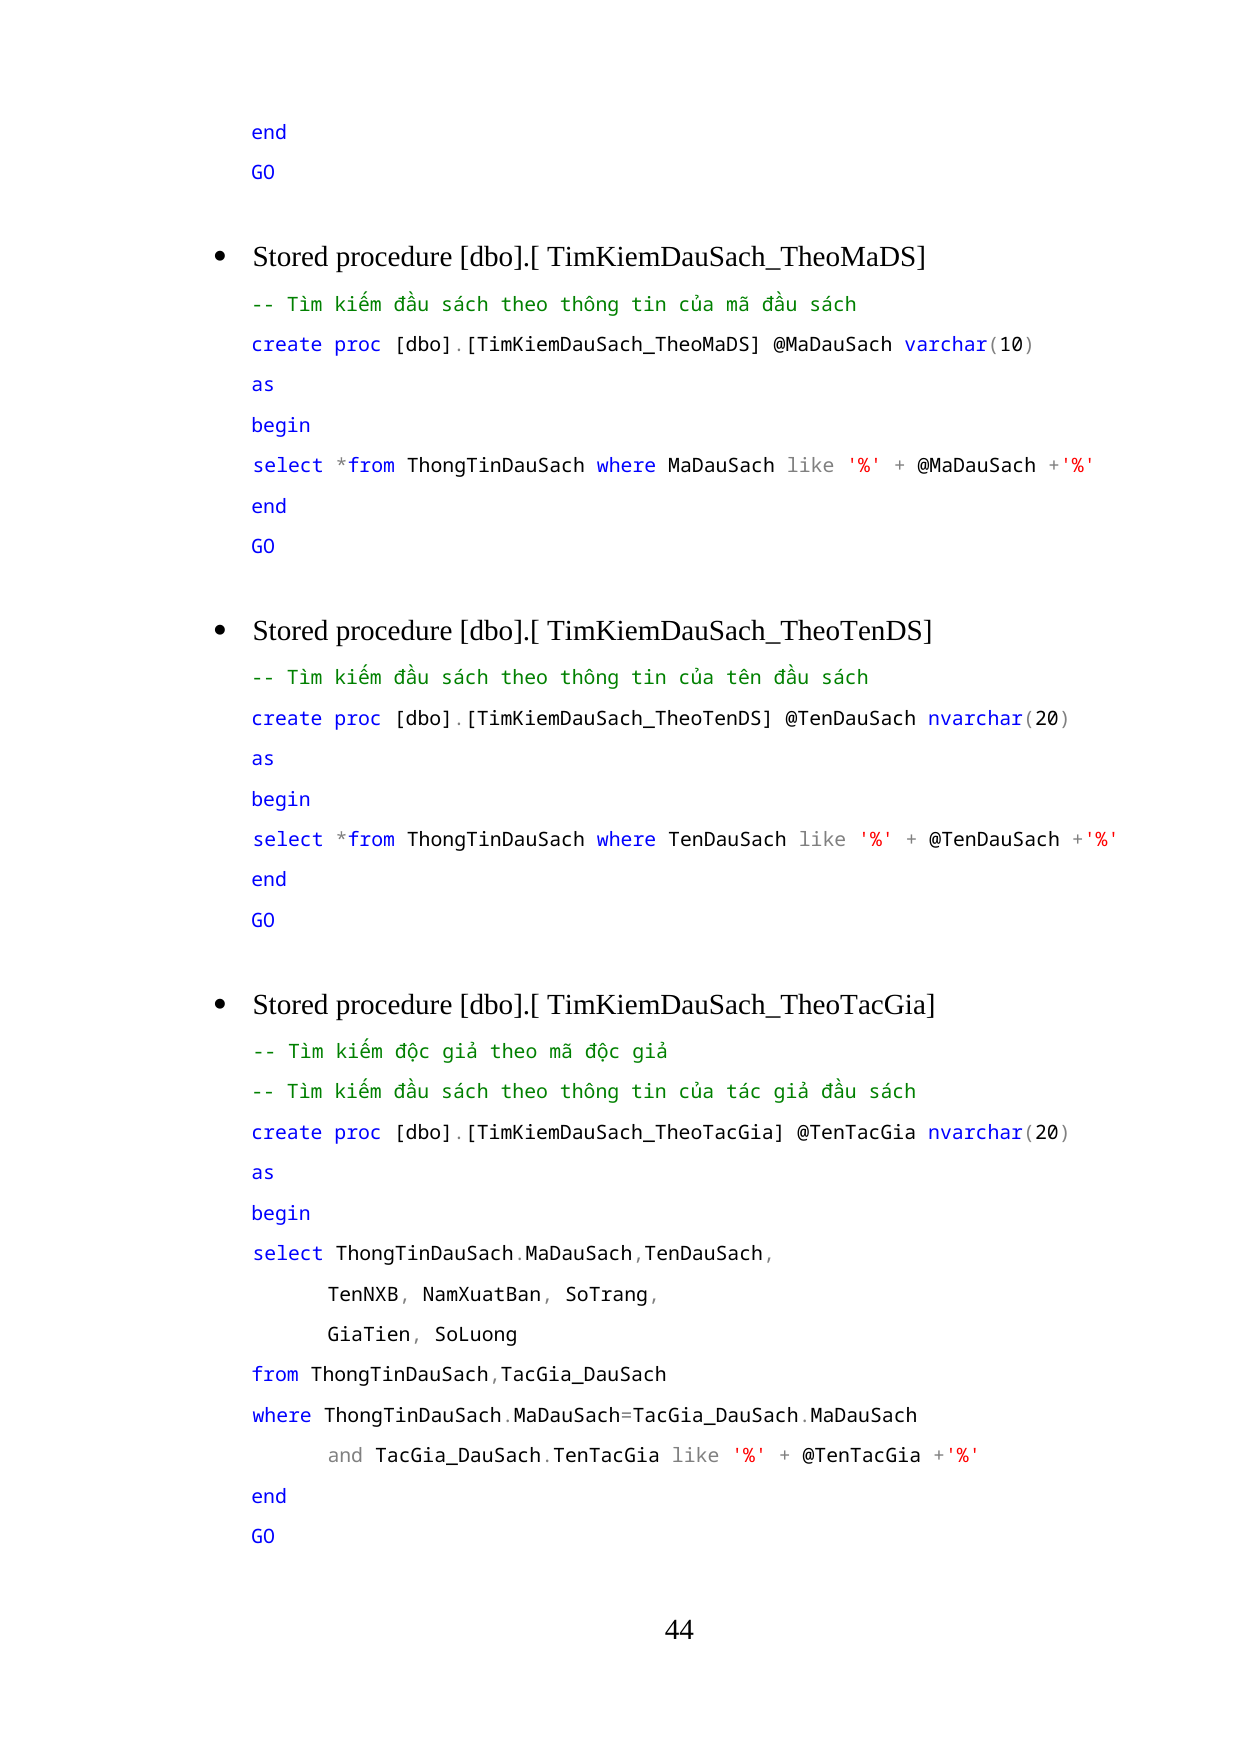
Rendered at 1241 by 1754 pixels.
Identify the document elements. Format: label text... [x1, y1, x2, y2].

list Stored procedure [dbo].[ TimKiemDauSach_TheoMaDS] [215, 239, 1181, 273]
text select *from ThongTinDauSach where MaDauSach like '%' + @MaDauSach +'%' [251, 451, 1181, 478]
text end [251, 492, 1181, 519]
text as [251, 1158, 1181, 1186]
text from ThongTinDauSach,TacGia_DauSach [177, 1361, 1181, 1388]
text end [251, 1482, 1181, 1509]
text GiaTien, SoLuong [326, 1320, 1181, 1347]
text end [251, 866, 1181, 893]
text and TacGia_DauSach.TenTacGia like '%' + @TenTacGia +'%' [326, 1441, 1181, 1468]
text GO [251, 1522, 1181, 1549]
text as [251, 371, 1181, 398]
text create proc [dbo].[TimKiemDauSach_TheoTenDS] @TenDauSach nvarchar(20) [251, 704, 1181, 731]
text create proc [dbo].[TimKiemDauSach_TheoMaDS] @MaDauSach varchar(10) [251, 330, 1181, 357]
text -- Tìm kiếm đầu sách theo thông tin của mã đầu sách [251, 290, 1181, 317]
text as [251, 744, 1181, 771]
text end [251, 118, 1181, 145]
text create proc [dbo].[TimKiemDauSach_TheoTacGia] @TenTacGia nvarchar(20) [251, 1118, 1181, 1145]
text where ThongTinDauSach.MaDauSach=TacGia_DauSach.MaDauSach [251, 1401, 1181, 1428]
text GO [251, 906, 1181, 933]
text -- Tìm kiếm đầu sách theo thông tin của tên đầu sách [251, 663, 1181, 691]
text GO [251, 532, 1181, 559]
text -- Tìm kiếm độc giả theo mã độc giả [252, 1037, 1181, 1064]
text GO [251, 158, 1181, 186]
text select ThongTinDauSach.MaDauSach,TenDauSach, [251, 1239, 1181, 1266]
text begin [251, 785, 1181, 812]
list Stored procedure [dbo].[ TimKiemDauSach_TheoTenDS] [215, 613, 1181, 647]
list Stored procedure [dbo].[ TimKiemDauSach_TheoTacGia] [215, 987, 1181, 1021]
text select *from ThongTinDauSach where TenDauSach like '%' + @TenDauSach +'%' [251, 825, 1181, 852]
text begin [251, 411, 1181, 438]
text begin [251, 1199, 1181, 1226]
text TenNXB, NamXuatBan, SoTrang, [326, 1280, 1181, 1307]
text -- Tìm kiếm đầu sách theo thông tin của tác giả đầu sách [251, 1078, 1181, 1105]
